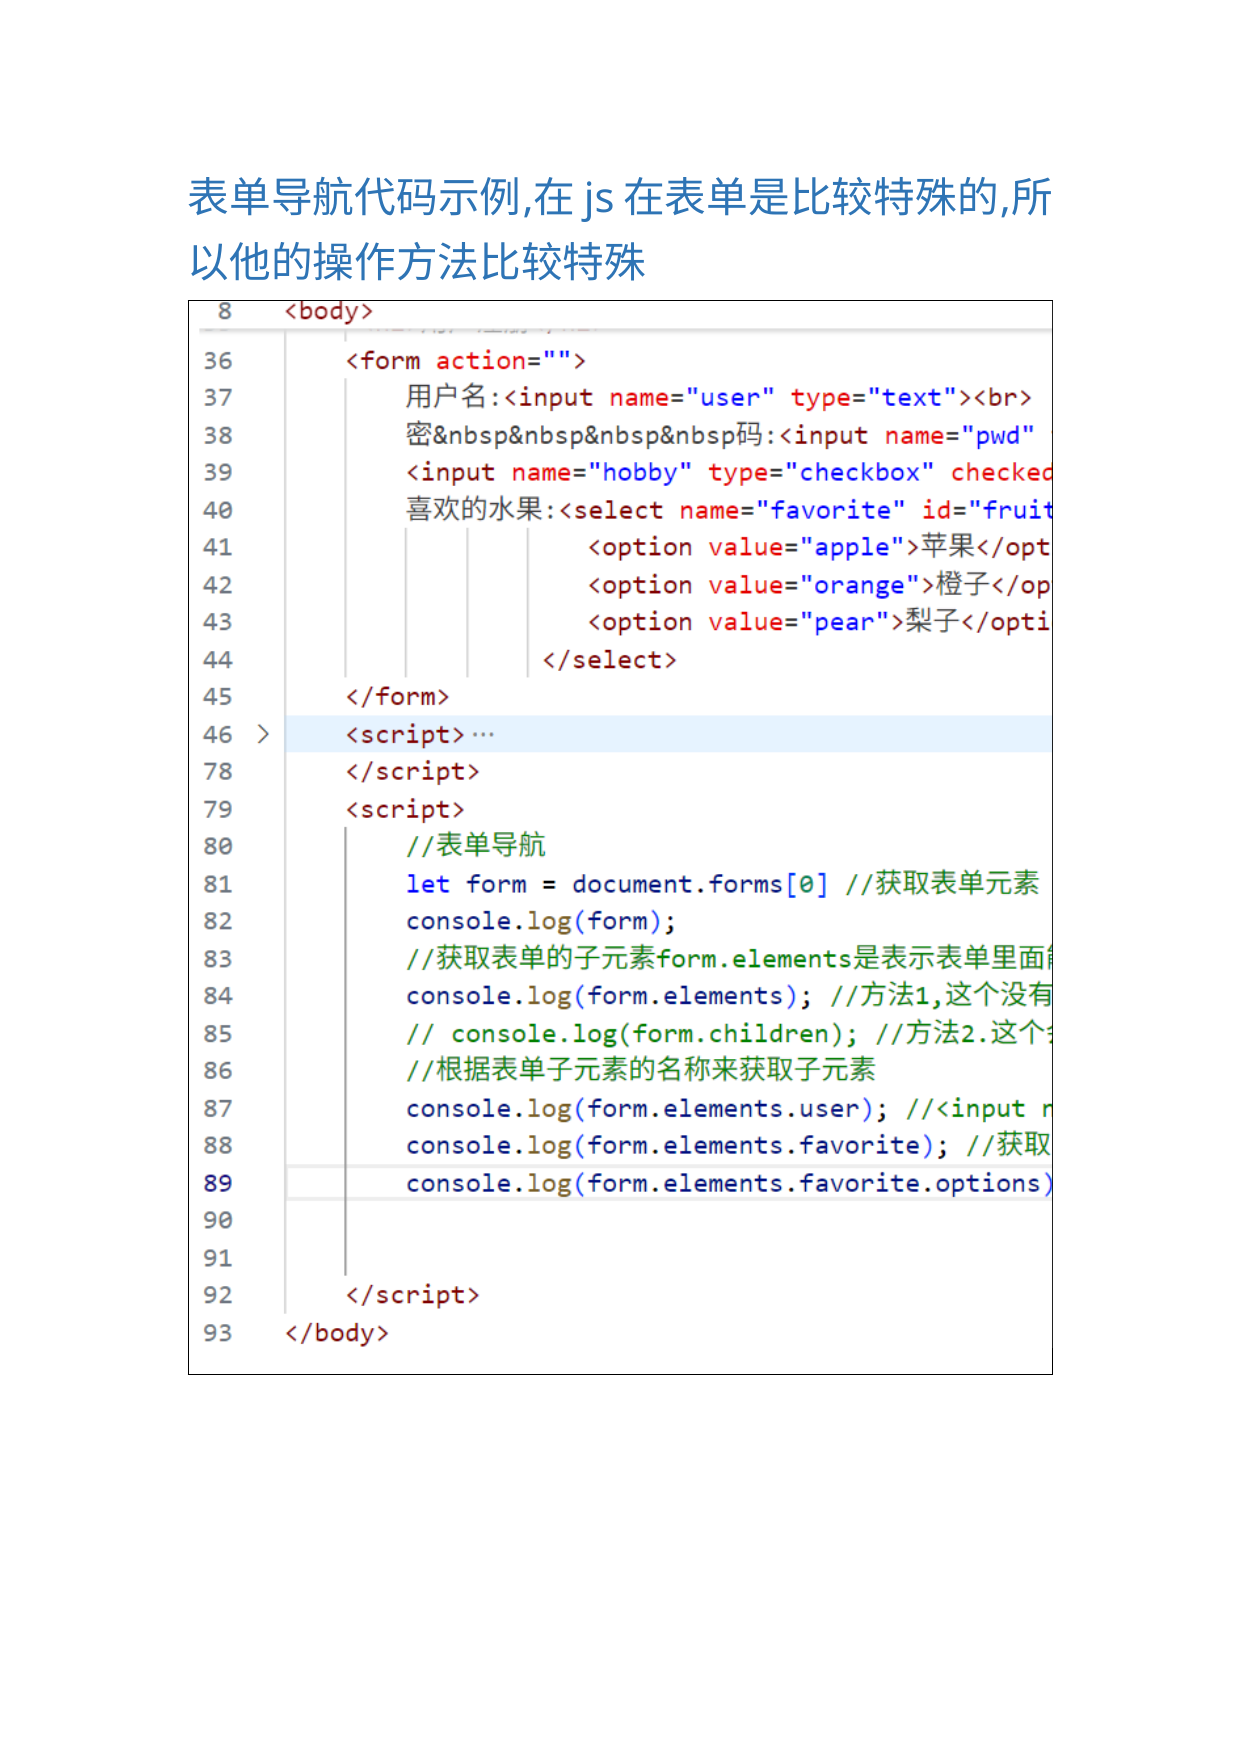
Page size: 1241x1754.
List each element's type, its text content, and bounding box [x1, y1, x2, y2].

subtitle 表单导航代码示例,在js在表单是比较特殊的,所以他的操作方法比较特殊 [187, 162, 1053, 292]
table_header [189, 301, 1052, 1374]
picture [199, 301, 1053, 1348]
